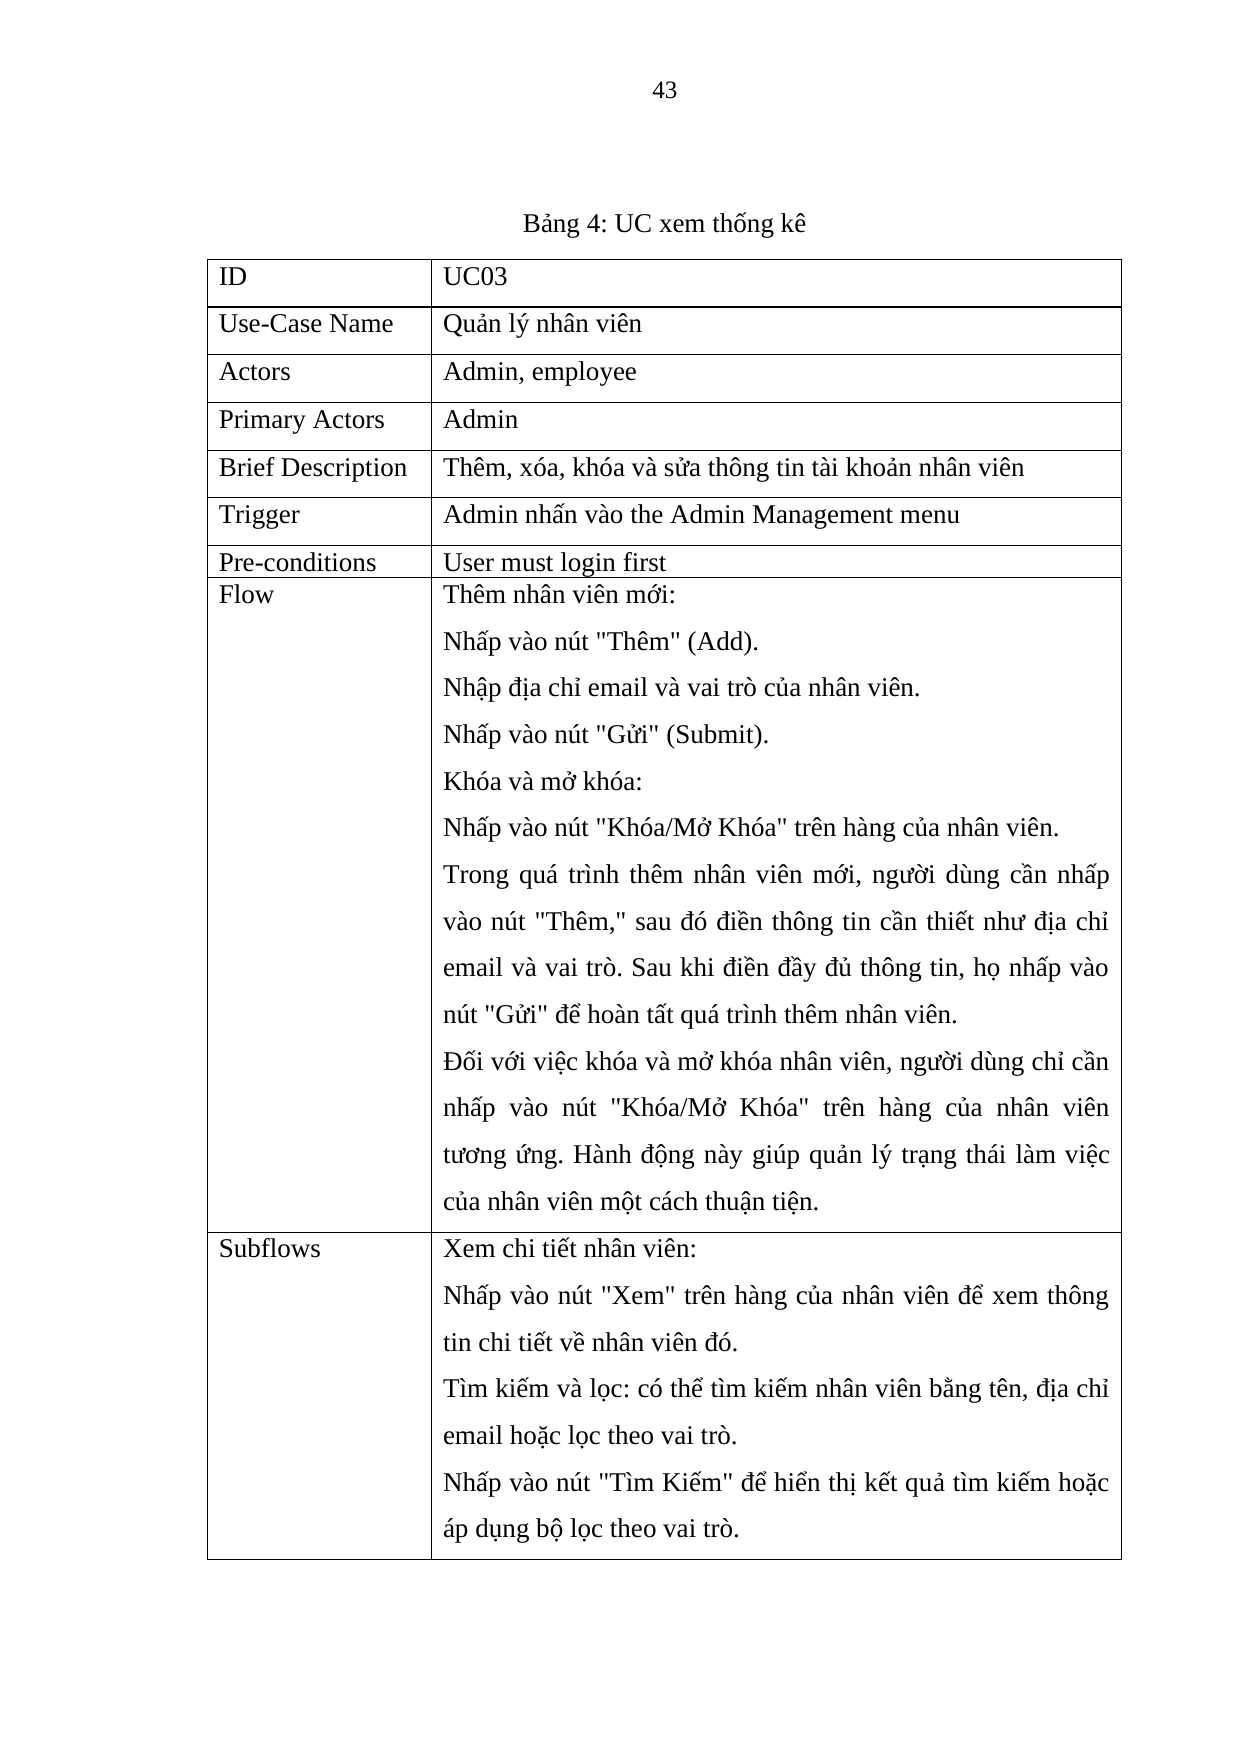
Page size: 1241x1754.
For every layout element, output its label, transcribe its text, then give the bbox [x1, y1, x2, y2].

table_cell Actors [208, 355, 431, 402]
table_cell Thêm, xóa, khóa và sửa thông tin tài khoản nhân viên [432, 451, 1121, 497]
table_cell Primary Actors [208, 403, 431, 449]
table_cell Pre-conditions [208, 546, 431, 577]
table_cell Admin [432, 403, 1121, 449]
table_header UC03 [432, 260, 1121, 306]
table_cell Subflows [208, 1233, 431, 1559]
table_cell Admin, employee [432, 355, 1121, 402]
table_cell Thêm nhân viên mới: Nhấp vào nút "Thêm" (Add). Nhập địa chỉ email và vai trò của nhân viên. Nhấp vào nút "Gửi" (Submit). Khóa và mở khóa: Nhấp vào nút "Khóa/Mở Khóa" trên hàng của nhân viên. Trong quá trình thêm nhân viên mới, người dùng cần nhấp vào nút "Thêm," sau đó điền thông tin cần thiết như địa chỉ email và vai trò. Sau khi điền đầy đủ thông tin, họ nhấp vào nút "Gửi" để hoàn tất quá trình thêm nhân viên. Đối với việc khóa và mở khóa nhân viên, người dùng chỉ cần nhấp vào nút "Khóa/Mở Khóa" trên hàng của nhân viên tương ứng. Hành động này giúp quản lý trạng thái làm việc của nhân viên một cách thuận tiện. [432, 578, 1121, 1232]
table_cell Quản lý nhân viên [432, 308, 1121, 354]
table_header ID [208, 260, 431, 306]
table_cell User must login first [432, 546, 1121, 577]
table_cell Trigger [208, 498, 431, 545]
table_cell Xem chi tiết nhân viên: Nhấp vào nút "Xem" trên hàng của nhân viên để xem thông tin chi tiết về nhân viên đó. Tìm kiếm và lọc: có thể tìm kiếm nhân viên bằng tên, địa chỉ email hoặc lọc theo vai trò. Nhấp vào nút "Tìm Kiếm" để hiển thị kết quả tìm kiếm hoặc áp dụng bộ lọc theo vai trò. [432, 1233, 1121, 1559]
table_cell Admin nhấn vào the Admin Management menu [432, 498, 1121, 545]
table_cell Use-Case Name [208, 308, 431, 354]
table_cell Flow [208, 578, 431, 1232]
table_cell Brief Description [208, 451, 431, 497]
